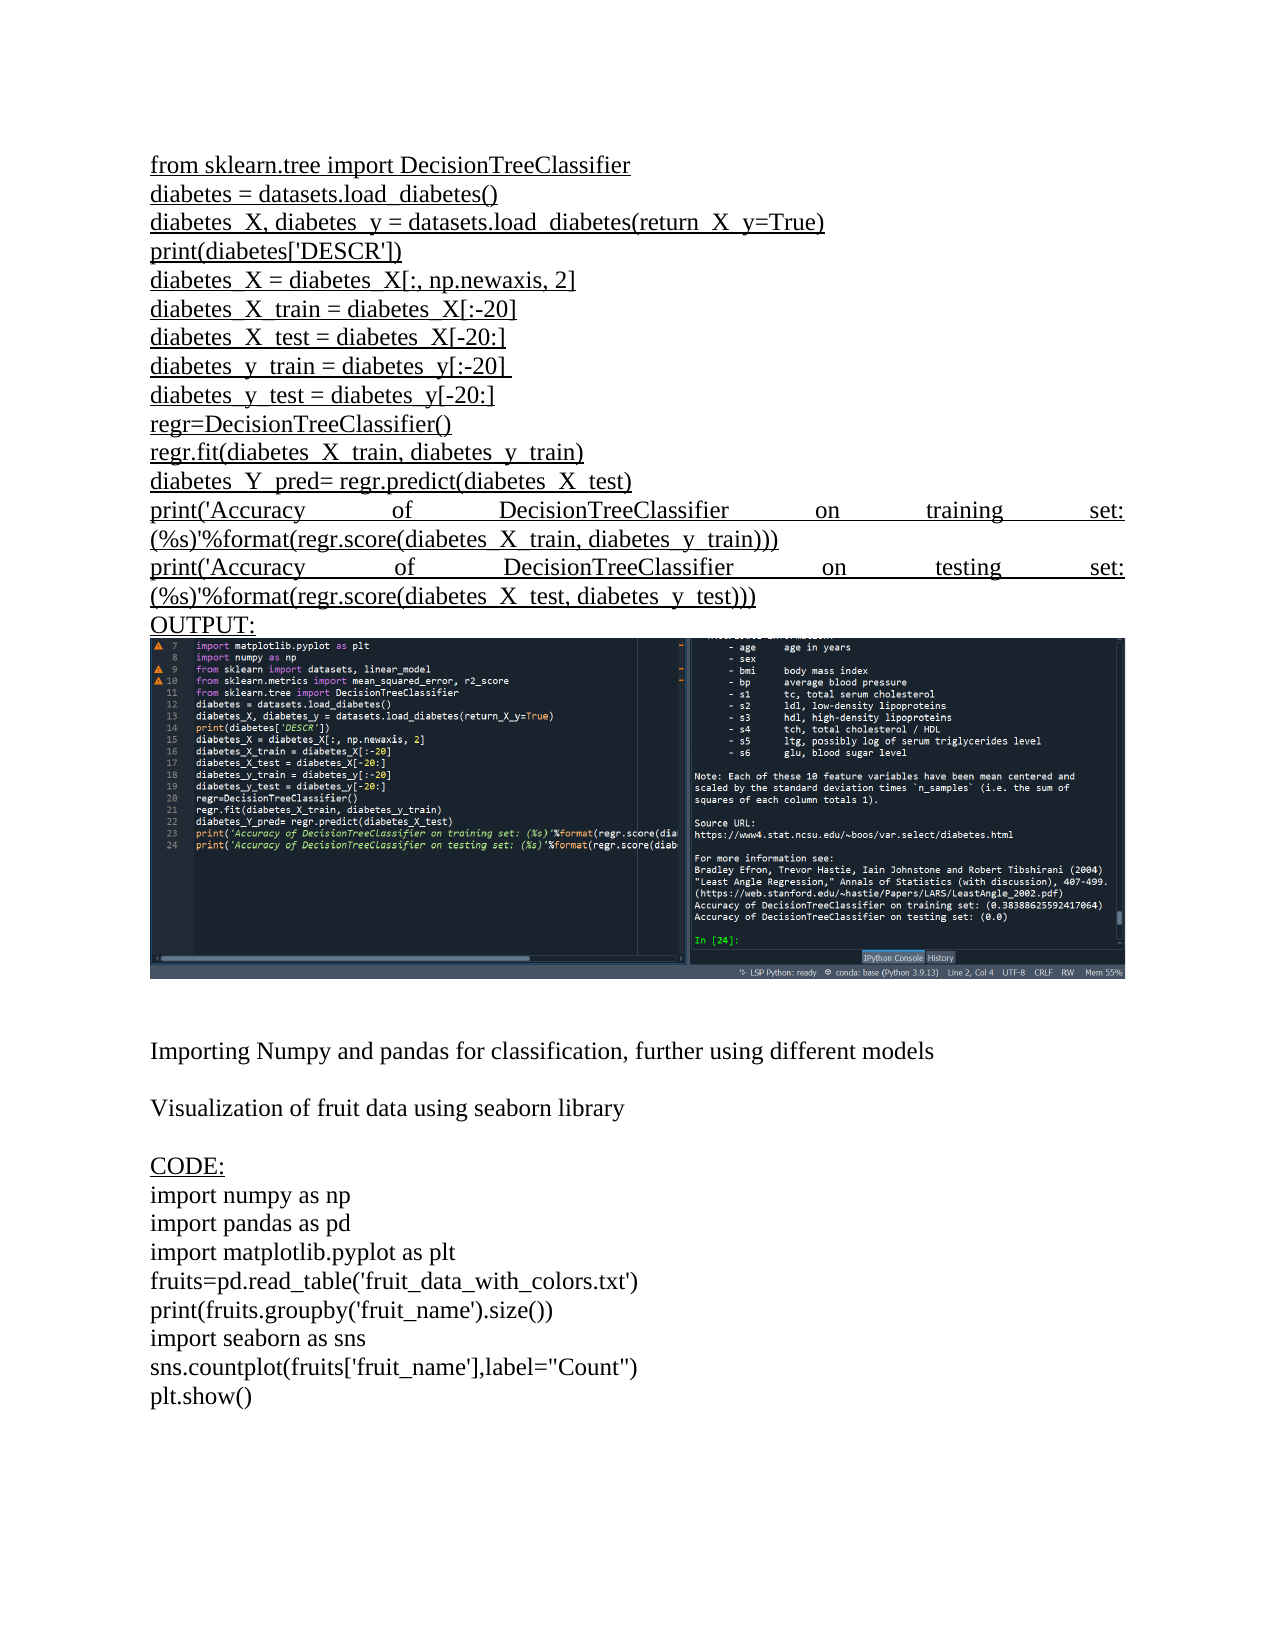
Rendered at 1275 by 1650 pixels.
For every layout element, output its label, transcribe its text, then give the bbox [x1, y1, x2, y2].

text OUTPUT: [150, 610, 1125, 638]
text diabetes_X_test = diabetes_X[-20:] [150, 322, 1125, 351]
text regr.fit(diabetes_X_train, diabetes_y_train) [150, 437, 1125, 466]
text import matplotlib.pyplot as plt [150, 1237, 1125, 1266]
text diabetes_X_train = diabetes_X[:-20] [150, 294, 1125, 322]
text diabetes_Y_pred= regr.predict(diabetes_X_test) [150, 466, 1125, 495]
text print('Accuracy of DecisionTreeClassifier on training set: (%s)'%format(regr.score(diabetes_X_train, diabetes_y_train))) [150, 521, 1125, 552]
text diabetes_X = diabetes_X[:, np.newaxis, 2] [150, 265, 1125, 294]
text print('Accuracy of DecisionTreeClassifier on testing set: (%s)'%format(regr.score(diabetes_X_test, diabetes_y_test))) [150, 552, 1125, 577]
text diabetes_y_test = diabetes_y[-20:] [150, 380, 1125, 409]
text diabetes_y_train = diabetes_y[:-20] [150, 351, 1125, 380]
text diabetes = datasets.load_diabetes() [150, 179, 1125, 207]
text print('Accuracy of DecisionTreeClassifier on training set: (%s)'%format(regr.score(diabetes_X_train, diabetes_y_train))) [150, 495, 1125, 520]
text from sklearn.tree import DecisionTreeClassifier [150, 150, 1125, 179]
text fruits=pd.read_table('fruit_data_with_colors.txt') [150, 1266, 1125, 1295]
text import pandas as pd [150, 1208, 1125, 1237]
text Visualization of fruit data using seaborn library [150, 1093, 1125, 1122]
text plt.show() [150, 1381, 1125, 1410]
text import numpy as np [150, 1180, 1125, 1208]
text import seaborn as sns [150, 1323, 1125, 1352]
text regr=DecisionTreeClassifier() [150, 409, 1125, 437]
text print(diabetes['DESCR']) [150, 236, 1125, 265]
text Importing Numpy and pandas for classification, further using different models [150, 1036, 1125, 1065]
text sns.countplot(fruits['fruit_name'],label="Count") [150, 1352, 1125, 1381]
text print(fruits.groupby('fruit_name').size()) [150, 1295, 1125, 1323]
text CODE: [150, 1151, 1125, 1180]
text diabetes_X, diabetes_y = datasets.load_diabetes(return_X_y=True) [150, 207, 1125, 236]
text print('Accuracy of DecisionTreeClassifier on testing set: (%s)'%format(regr.score(diabetes_X_test, diabetes_y_test))) [150, 579, 1125, 610]
picture [150, 638, 1125, 979]
